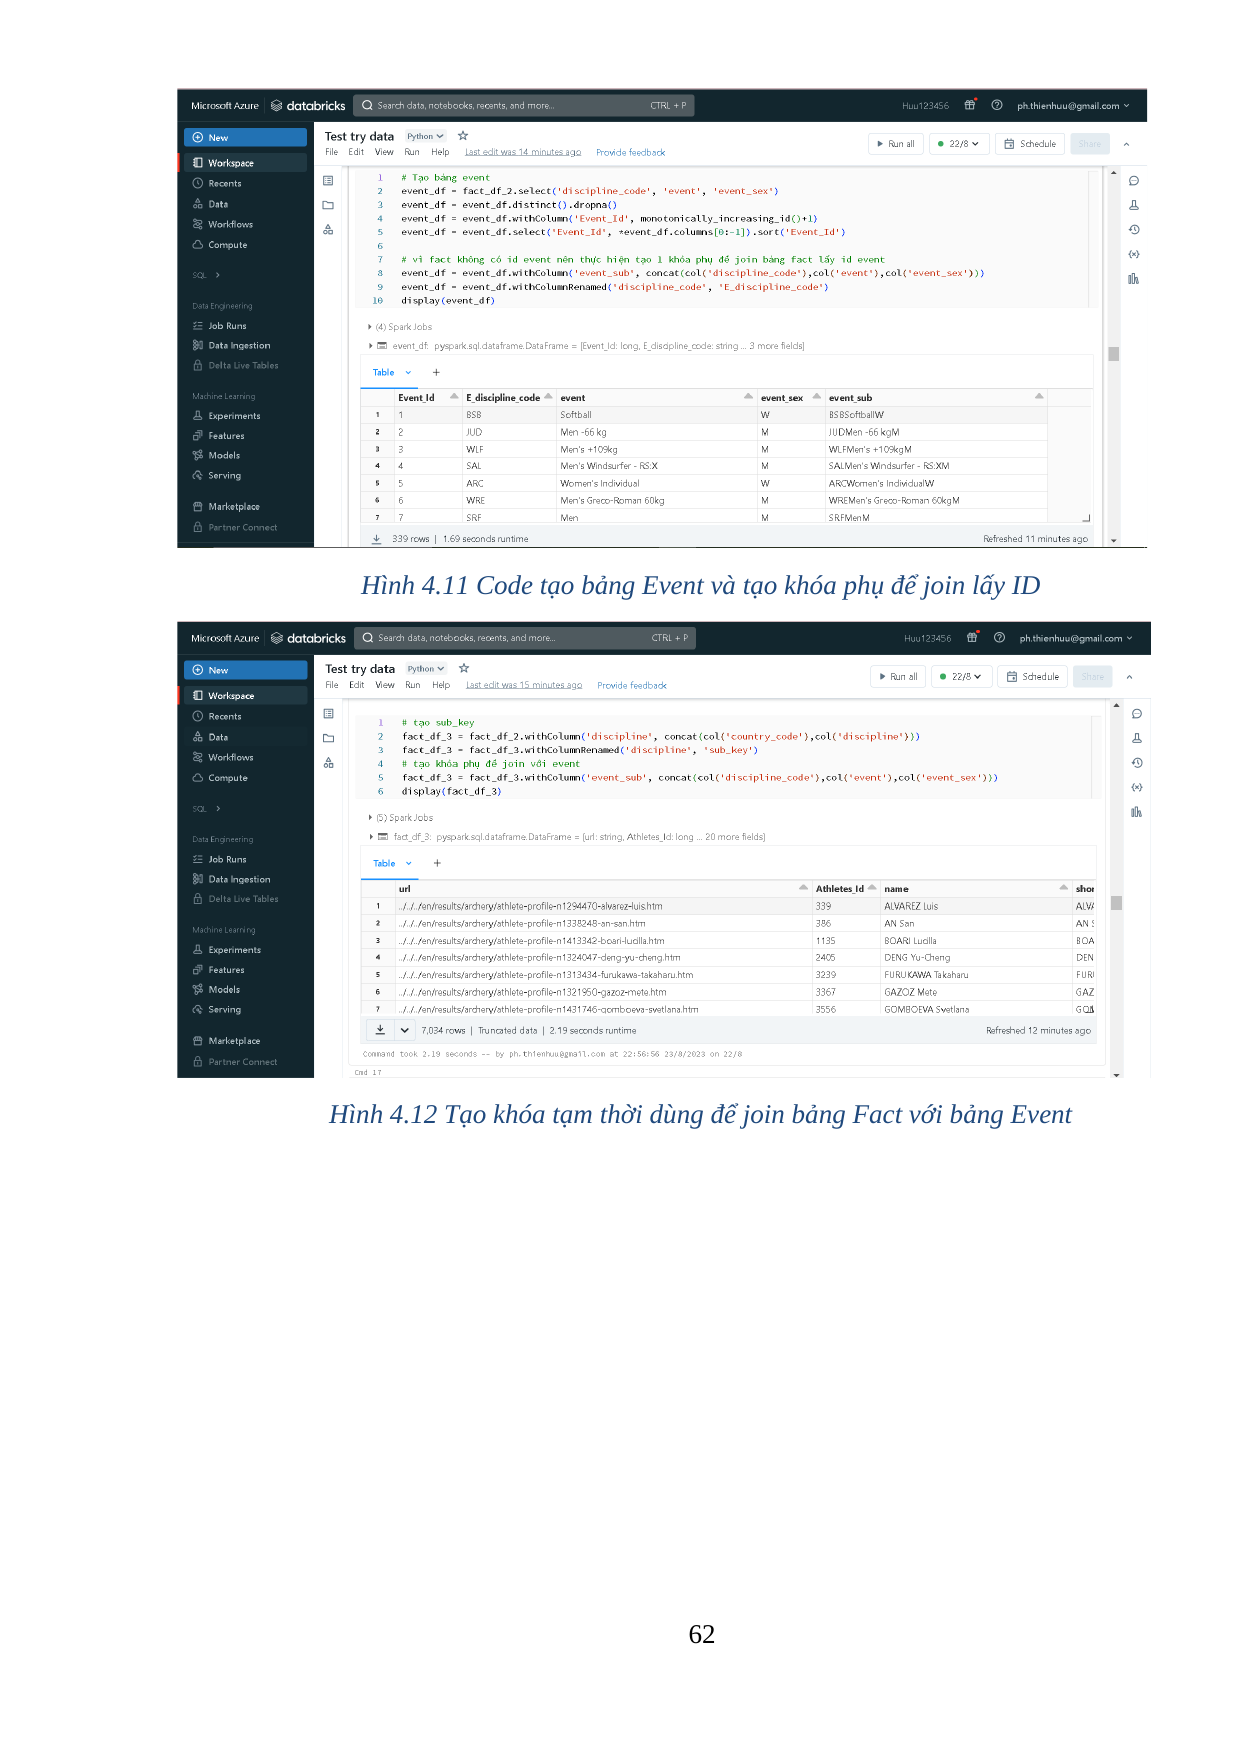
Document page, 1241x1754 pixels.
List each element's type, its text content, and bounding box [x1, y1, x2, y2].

text Hình 4.12 Tạo khóa tạm thời dùng để join bảng Fact với bảng Event [177, 1098, 1152, 1129]
picture [177, 88, 1148, 548]
text Hình 4.11 Code tạo bảng Event và tạo khóa phụ để join lấy ID [177, 569, 1152, 600]
picture [177, 621, 1151, 1078]
